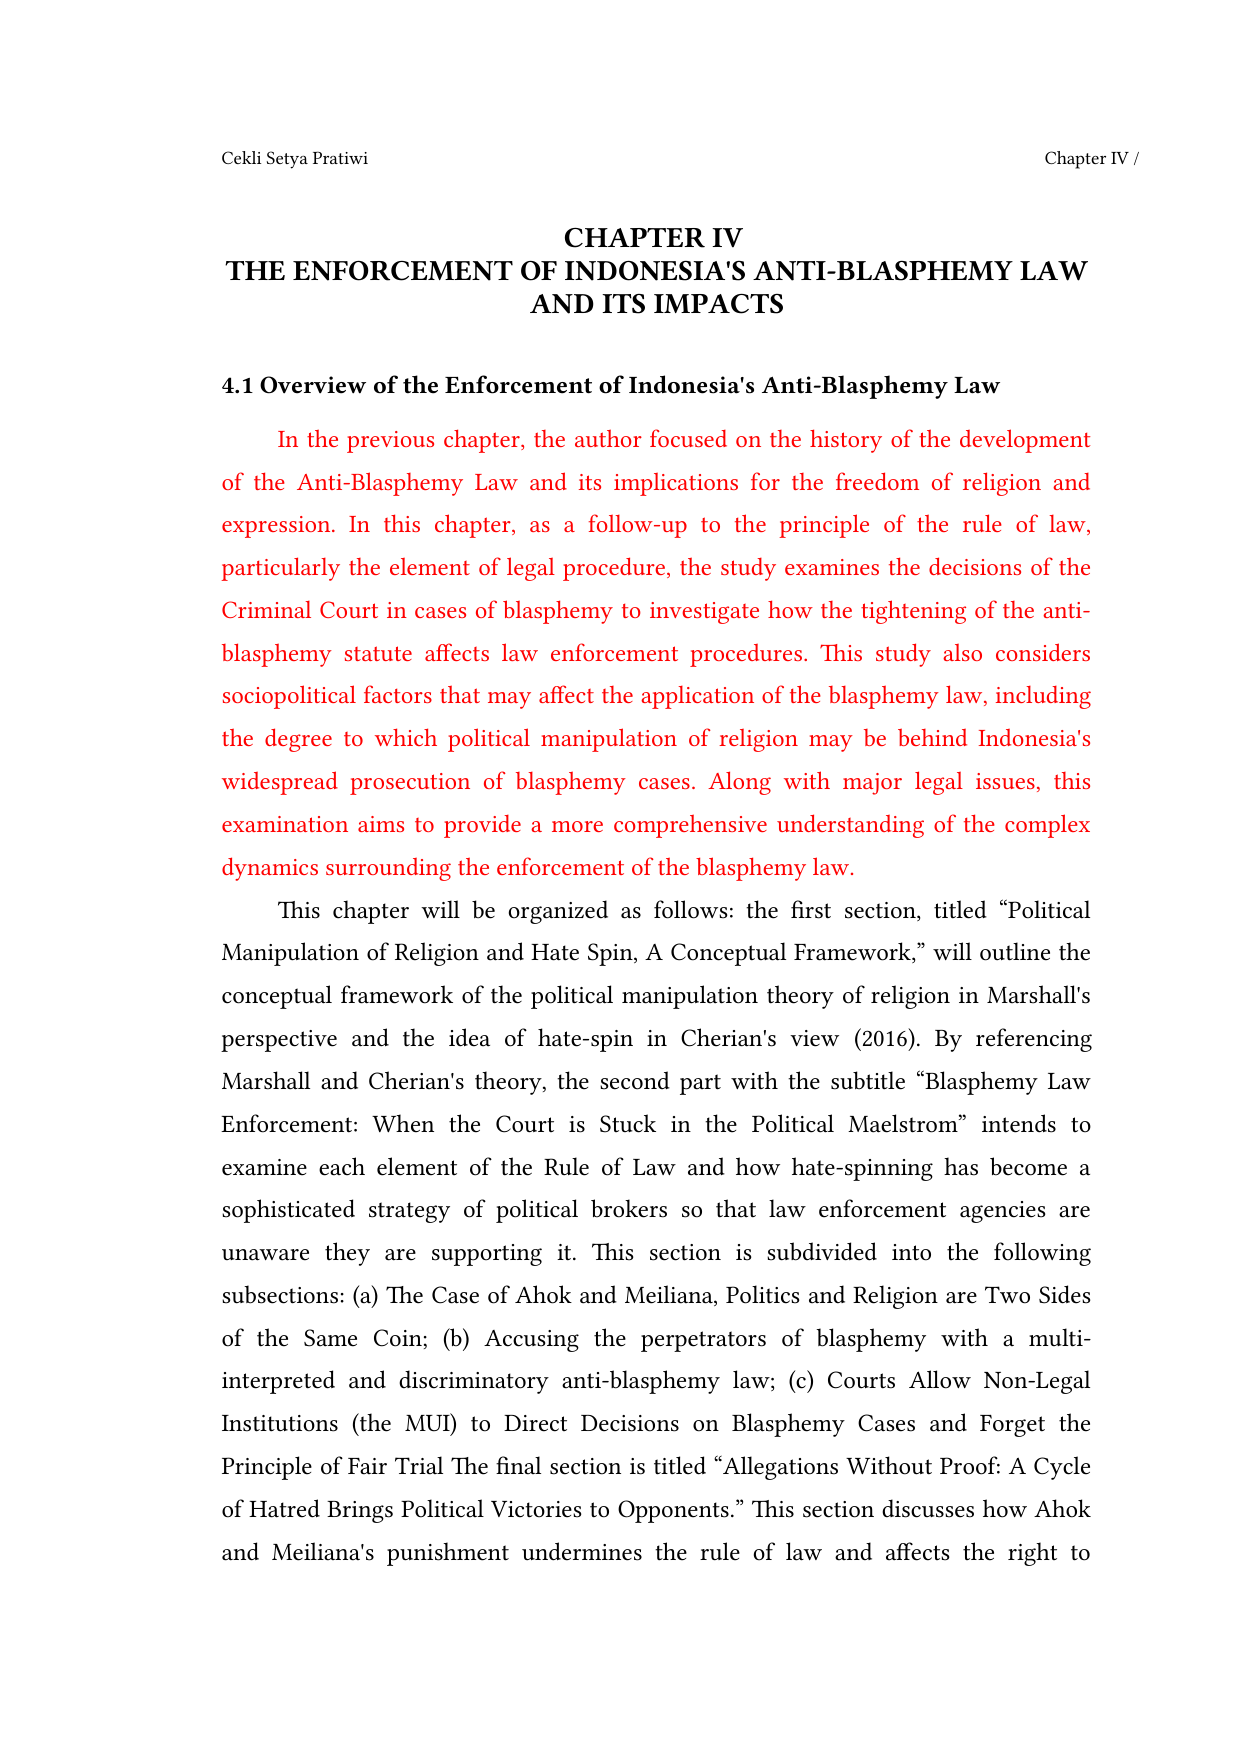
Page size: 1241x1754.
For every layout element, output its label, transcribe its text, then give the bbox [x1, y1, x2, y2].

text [221, 896, 1092, 1566]
text CHAPTER IV THE ENFORCEMENT OF INDONESIA'S ANTI-BLASPHEMY LAW AND ITS IMPACTS [221, 221, 1092, 321]
subtitle 4.1 Overview of the Enforcement of Indonesia's Anti-Blasphemy Law [221, 371, 1092, 400]
text In the previous chapter, the author focused on the history of the development of the Anti-Blasphemy Law and its implications for the freedom of religion and expression. In this chapter, as a follow-up to the principle of the rule of law, particularly the element of legal procedure, the study examines the decisions of the Criminal Court in cases of blasphemy to investigate how the tightening of the anti-blasphemy statute affects law enforcement procedures. This study also considers sociopolitical factors that may affect the application of the blasphemy law, including the degree to which political manipulation of religion may be behind Indonesia's widespread prosecution of blasphemy cases. Along with major legal issues, this examination aims to provide a more comprehensive understanding of the complex dynamics surrounding the enforcement of the blasphemy law. [221, 425, 1092, 881]
